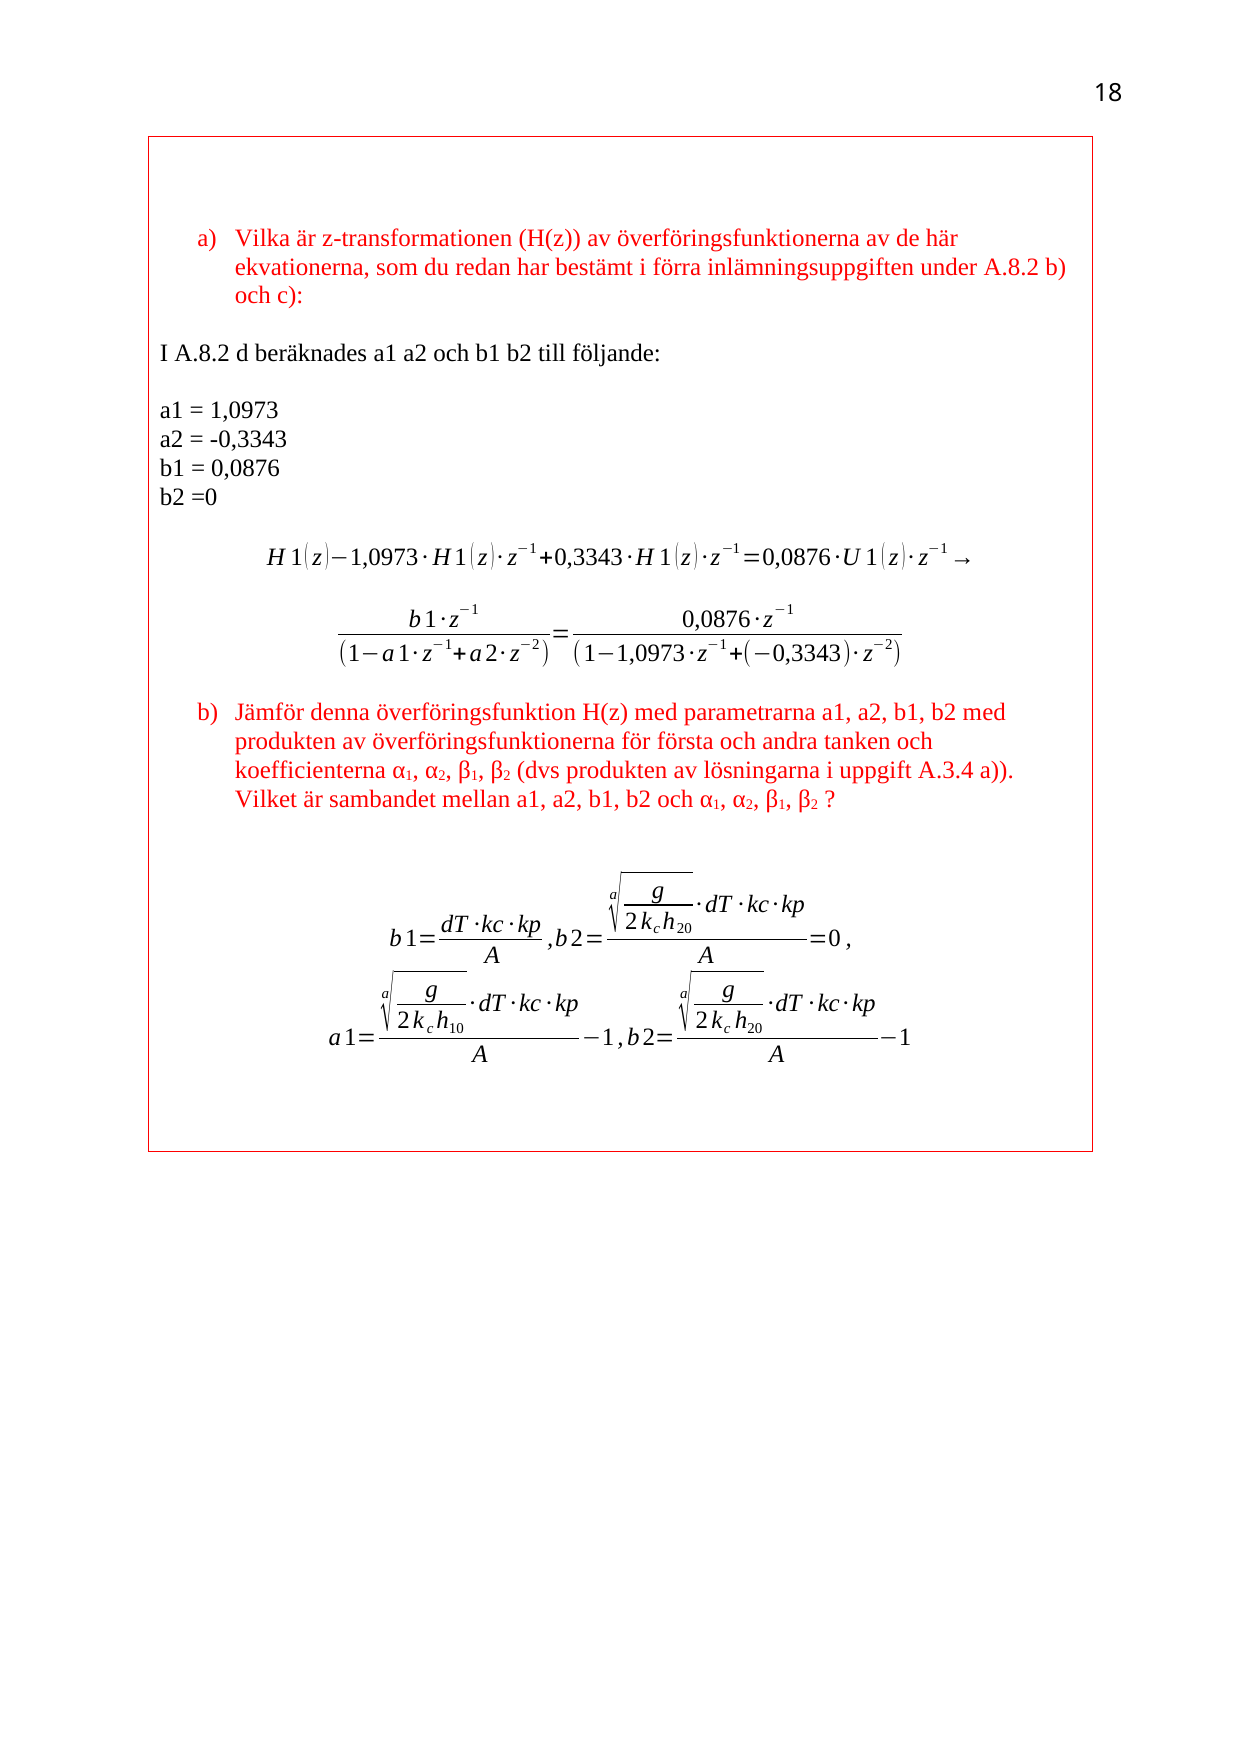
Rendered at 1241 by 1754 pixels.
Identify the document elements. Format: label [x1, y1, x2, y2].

table_cell [149, 137, 1092, 1151]
